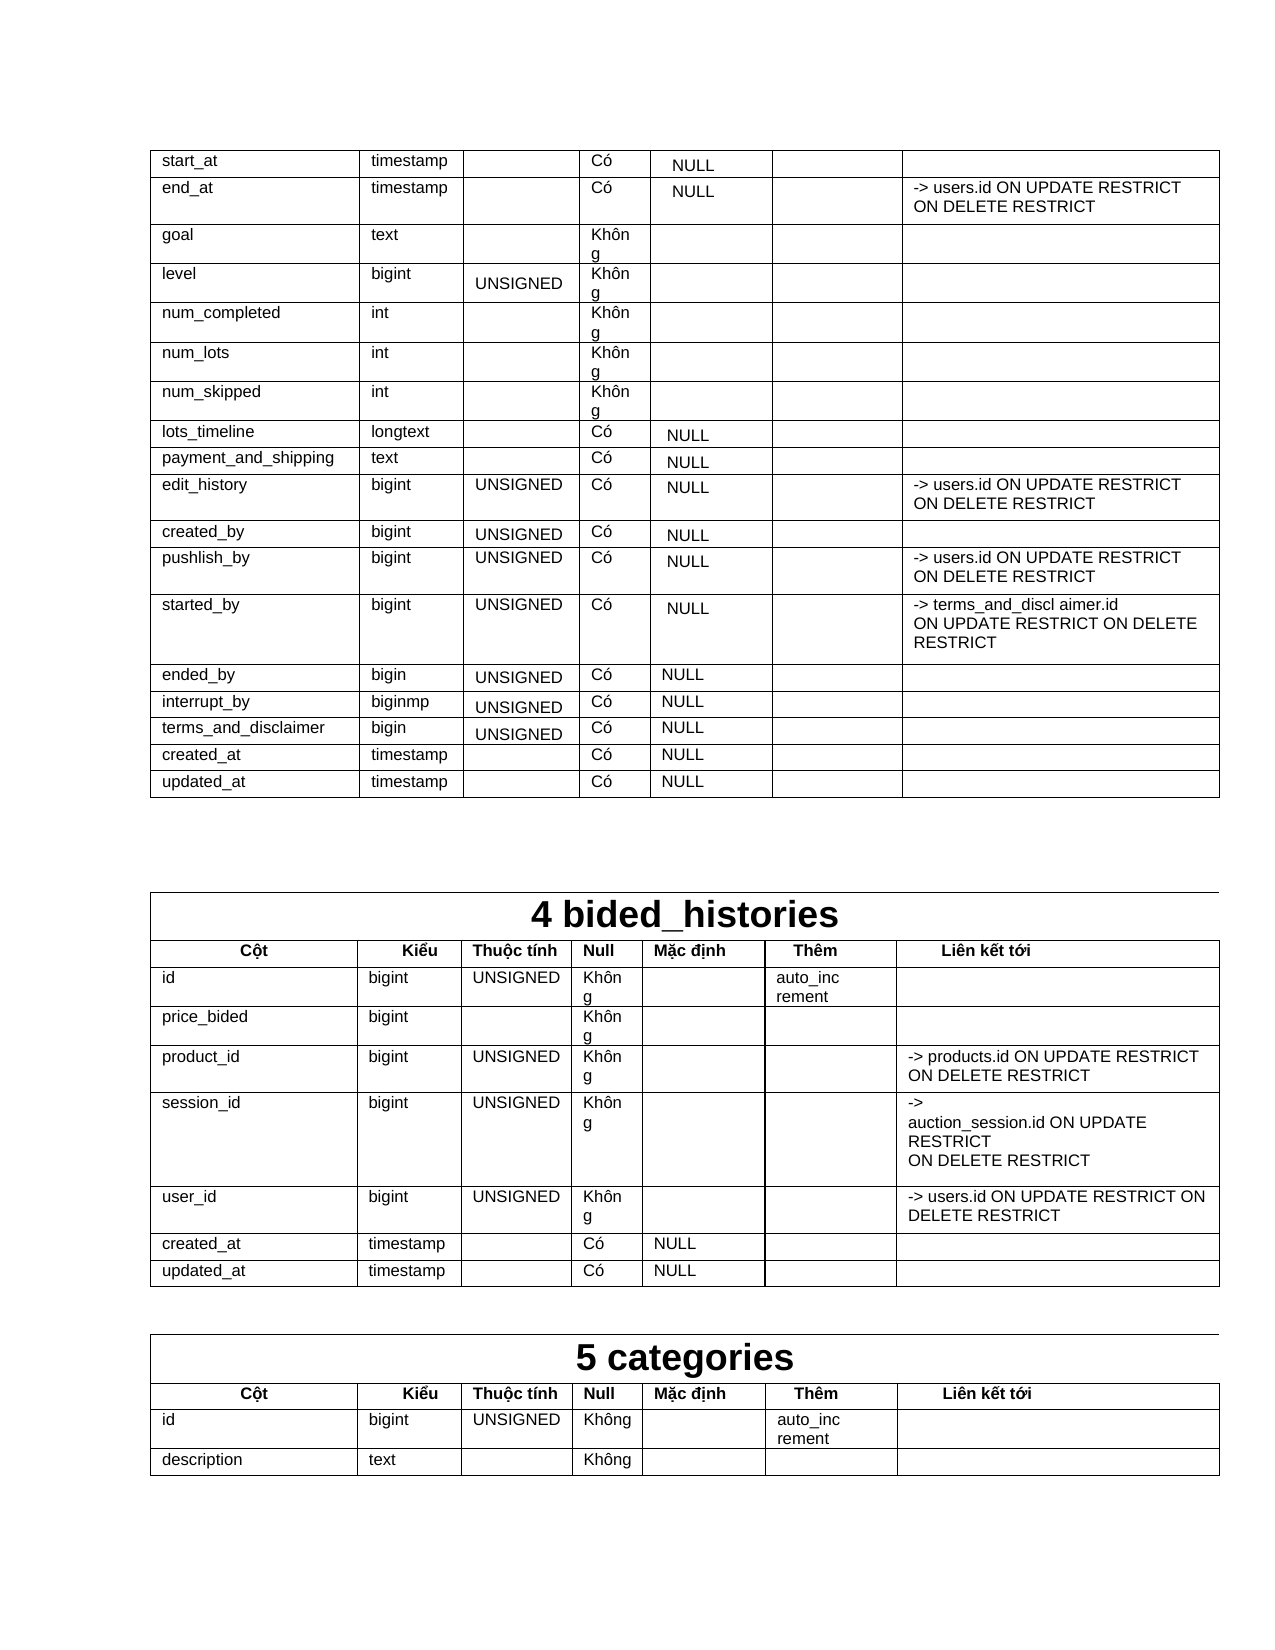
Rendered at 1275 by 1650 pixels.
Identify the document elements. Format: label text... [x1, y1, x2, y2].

table_cell [643, 1046, 764, 1092]
table_cell bigint [358, 1007, 461, 1045]
table_cell [651, 225, 772, 263]
table_cell [773, 595, 902, 664]
table_cell bigint [358, 1093, 461, 1186]
table_cell [773, 475, 902, 520]
table_cell Có [580, 475, 650, 520]
table_cell timestamp [360, 745, 463, 770]
table_cell session_id [151, 1093, 357, 1186]
table_cell [903, 151, 1219, 177]
table_cell -> users.id ON UPDATE RESTRICT ON DELETE RESTRICT [897, 1187, 1219, 1233]
table_cell Không [572, 1046, 642, 1092]
table_cell auto_inc rement [766, 968, 896, 1006]
table_cell [897, 1261, 1219, 1286]
table_cell NULL [651, 448, 772, 473]
table_cell [773, 303, 902, 342]
table_cell Kiểu [358, 941, 461, 967]
table_cell NULL [643, 1261, 764, 1286]
table_cell Mặc định [643, 941, 764, 967]
table_cell [903, 692, 1219, 717]
table_cell text [358, 1449, 461, 1475]
table_cell [773, 771, 902, 797]
table_cell updated_at [151, 771, 359, 797]
table_cell UNSIGNED [464, 595, 579, 664]
table_cell [464, 225, 579, 263]
table_cell bigin [360, 665, 463, 691]
table_cell -> users.id ON UPDATE RESTRICT ON DELETE RESTRICT [903, 548, 1219, 594]
table_cell updated_at [151, 1261, 357, 1286]
table_cell Không [580, 343, 650, 381]
table_cell [464, 151, 579, 177]
table_cell int [360, 343, 463, 381]
table_cell [464, 745, 579, 770]
table_cell [903, 343, 1219, 381]
table_cell text [360, 448, 463, 473]
table_cell UNSIGNED [464, 521, 579, 547]
table_cell -> auction_session.id ON UPDATE RESTRICT ON DELETE RESTRICT [897, 1093, 1219, 1186]
table_cell [773, 382, 902, 420]
table_cell created_by [151, 521, 359, 547]
table_cell UNSIGNED [464, 665, 579, 691]
table_cell [773, 178, 902, 223]
table_cell bigin [360, 718, 463, 744]
table_cell bigint [360, 548, 463, 594]
table_cell Không [572, 1093, 642, 1186]
table_cell Có [580, 421, 650, 447]
table_cell [773, 225, 902, 263]
table_cell [766, 1007, 896, 1045]
table_cell Kiểu [358, 1384, 461, 1409]
table_cell Thêm [766, 1384, 897, 1409]
table_cell timestamp [358, 1234, 461, 1259]
table_cell UNSIGNED [462, 968, 571, 1006]
table_cell end_at [151, 178, 359, 223]
table_cell [766, 1449, 897, 1475]
table_cell [651, 264, 772, 302]
table_cell Có [580, 692, 650, 717]
table_cell [903, 448, 1219, 473]
table_cell [773, 264, 902, 302]
table_cell bigint [360, 264, 463, 302]
table_cell [643, 968, 764, 1006]
table_cell start_at [151, 151, 359, 177]
table_cell [903, 521, 1219, 547]
table_cell product_id [151, 1046, 357, 1092]
table_cell longtext [360, 421, 463, 447]
table_cell [462, 1007, 571, 1045]
table_cell [773, 343, 902, 381]
table_cell goal [151, 225, 359, 263]
table_cell [773, 745, 902, 770]
table_cell [643, 1093, 764, 1186]
table_cell [462, 1261, 571, 1286]
table_cell [651, 303, 772, 342]
table_cell Cột [151, 941, 357, 967]
table_cell bigint [360, 475, 463, 520]
table_cell [773, 521, 902, 547]
table_cell [773, 448, 902, 473]
table_cell [464, 448, 579, 473]
table_cell NULL [651, 178, 772, 223]
table_cell Có [580, 151, 650, 177]
table_cell [643, 1449, 765, 1475]
table_cell [464, 303, 579, 342]
table_cell started_by [151, 595, 359, 664]
table_cell num_lots [151, 343, 359, 381]
table_cell Có [580, 178, 650, 223]
table_cell [903, 718, 1219, 744]
table_cell [903, 264, 1219, 302]
table_cell terms_and_disclaimer [151, 718, 359, 744]
table_cell UNSIGNED [464, 475, 579, 520]
table_cell [773, 718, 902, 744]
table_cell NULL [651, 595, 772, 664]
table_cell [464, 421, 579, 447]
table_cell timestamp [358, 1261, 461, 1286]
table_cell NULL [651, 692, 772, 717]
table_cell created_at [151, 1234, 357, 1259]
table_cell UNSIGNED [464, 718, 579, 744]
table_cell Có [580, 448, 650, 473]
table_cell Null [573, 1384, 642, 1409]
table_cell Có [580, 665, 650, 691]
table_cell Không [572, 968, 642, 1006]
table_cell lots_timeline [151, 421, 359, 447]
table_cell [464, 382, 579, 420]
table_cell Liên kết tới [897, 941, 1219, 967]
table_cell Thêm [766, 941, 896, 967]
table_cell Không [572, 1007, 642, 1045]
table_cell NULL [651, 665, 772, 691]
table_cell [903, 665, 1219, 691]
table_cell [766, 1093, 896, 1186]
table_cell NULL [651, 151, 772, 177]
table_cell description [151, 1449, 357, 1475]
table_cell [773, 151, 902, 177]
table_cell timestamp [360, 178, 463, 223]
table_cell NULL [651, 475, 772, 520]
table_cell NULL [651, 718, 772, 744]
table_cell id [151, 968, 357, 1006]
table_cell bigint [358, 968, 461, 1006]
table_cell [643, 1410, 765, 1448]
table_cell [651, 343, 772, 381]
table_cell [766, 1234, 896, 1259]
table_cell -> terms_and_discl aimer.id ON UPDATE RESTRICT ON DELETE RESTRICT [903, 595, 1219, 664]
table_cell auto_inc rement [766, 1410, 897, 1448]
table_cell [897, 1234, 1219, 1259]
table_cell Thuộc tính [462, 941, 571, 967]
table_cell -> products.id ON UPDATE RESTRICT ON DELETE RESTRICT [897, 1046, 1219, 1092]
table_cell Có [572, 1261, 642, 1286]
table_cell NULL [651, 548, 772, 594]
table_cell Có [580, 521, 650, 547]
table_cell Không [580, 225, 650, 263]
table_cell UNSIGNED [464, 692, 579, 717]
table_cell Không [580, 382, 650, 420]
table_cell int [360, 382, 463, 420]
table_cell NULL [651, 745, 772, 770]
table_header 5 categories [151, 1335, 1219, 1382]
table_cell Null [572, 941, 642, 967]
table_cell [903, 771, 1219, 797]
table_cell user_id [151, 1187, 357, 1233]
table_cell Thuộc tính [462, 1384, 572, 1409]
table_cell [903, 225, 1219, 263]
table_cell created_at [151, 745, 359, 770]
table_cell [464, 343, 579, 381]
table_cell UNSIGNED [462, 1410, 572, 1448]
table_cell edit_history [151, 475, 359, 520]
table_cell timestamp [360, 771, 463, 797]
table_cell Có [580, 595, 650, 664]
table_cell Liên kết tới [898, 1384, 1219, 1409]
table_cell Cột [151, 1384, 357, 1409]
table_cell Không [573, 1410, 642, 1448]
table_cell [897, 1007, 1219, 1045]
table_cell UNSIGNED [462, 1187, 571, 1233]
table_cell Có [580, 548, 650, 594]
table_cell pushlish_by [151, 548, 359, 594]
table_cell -> users.id ON UPDATE RESTRICT ON DELETE RESTRICT [903, 475, 1219, 520]
table_cell Có [572, 1234, 642, 1259]
table_cell Mặc định [643, 1384, 765, 1409]
table_cell Có [580, 771, 650, 797]
table_cell [903, 303, 1219, 342]
table_cell Có [580, 745, 650, 770]
table_cell [464, 771, 579, 797]
table_cell bigint [358, 1187, 461, 1233]
table_cell interrupt_by [151, 692, 359, 717]
table_header 4 bided_histories [151, 893, 1219, 940]
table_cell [903, 178, 1219, 223]
table_cell id [151, 1410, 357, 1448]
table_cell [903, 382, 1219, 420]
table_cell [643, 1187, 764, 1233]
table_cell NULL [651, 771, 772, 797]
table_cell NULL [651, 521, 772, 547]
table_cell NULL [643, 1234, 764, 1259]
table_cell [464, 178, 579, 223]
table_cell UNSIGNED [462, 1046, 571, 1092]
table_cell UNSIGNED [462, 1093, 571, 1186]
table_cell [903, 421, 1219, 447]
table_cell Không [580, 303, 650, 342]
table_cell [773, 692, 902, 717]
table_cell [903, 745, 1219, 770]
table_cell [766, 1261, 896, 1286]
table_cell [897, 968, 1219, 1006]
table_cell NULL [651, 421, 772, 447]
table_cell ended_by [151, 665, 359, 691]
table_cell num_completed [151, 303, 359, 342]
table_cell [643, 1007, 764, 1045]
table_cell [773, 421, 902, 447]
table_cell Có [580, 718, 650, 744]
table_cell [898, 1449, 1219, 1475]
table_cell price_bided [151, 1007, 357, 1045]
table_cell [462, 1449, 572, 1475]
table_cell bigint [358, 1410, 461, 1448]
table_cell timestamp [360, 151, 463, 177]
table_cell Không [572, 1187, 642, 1233]
table_cell [898, 1410, 1219, 1448]
table_cell bigint [358, 1046, 461, 1092]
table_cell num_skipped [151, 382, 359, 420]
table_cell level [151, 264, 359, 302]
table_cell payment_and_shipping [151, 448, 359, 473]
table_cell Không [580, 264, 650, 302]
table_cell [766, 1187, 896, 1233]
table_cell int [360, 303, 463, 342]
table_cell text [360, 225, 463, 263]
table_cell biginmp [360, 692, 463, 717]
table_cell Không [573, 1449, 642, 1475]
table_cell [651, 382, 772, 420]
table_cell [766, 1046, 896, 1092]
table_cell UNSIGNED [464, 548, 579, 594]
table_cell bigint [360, 595, 463, 664]
table_cell UNSIGNED [464, 264, 579, 302]
table_cell [773, 548, 902, 594]
table_cell bigint [360, 521, 463, 547]
table_cell [462, 1234, 571, 1259]
table_cell [773, 665, 902, 691]
